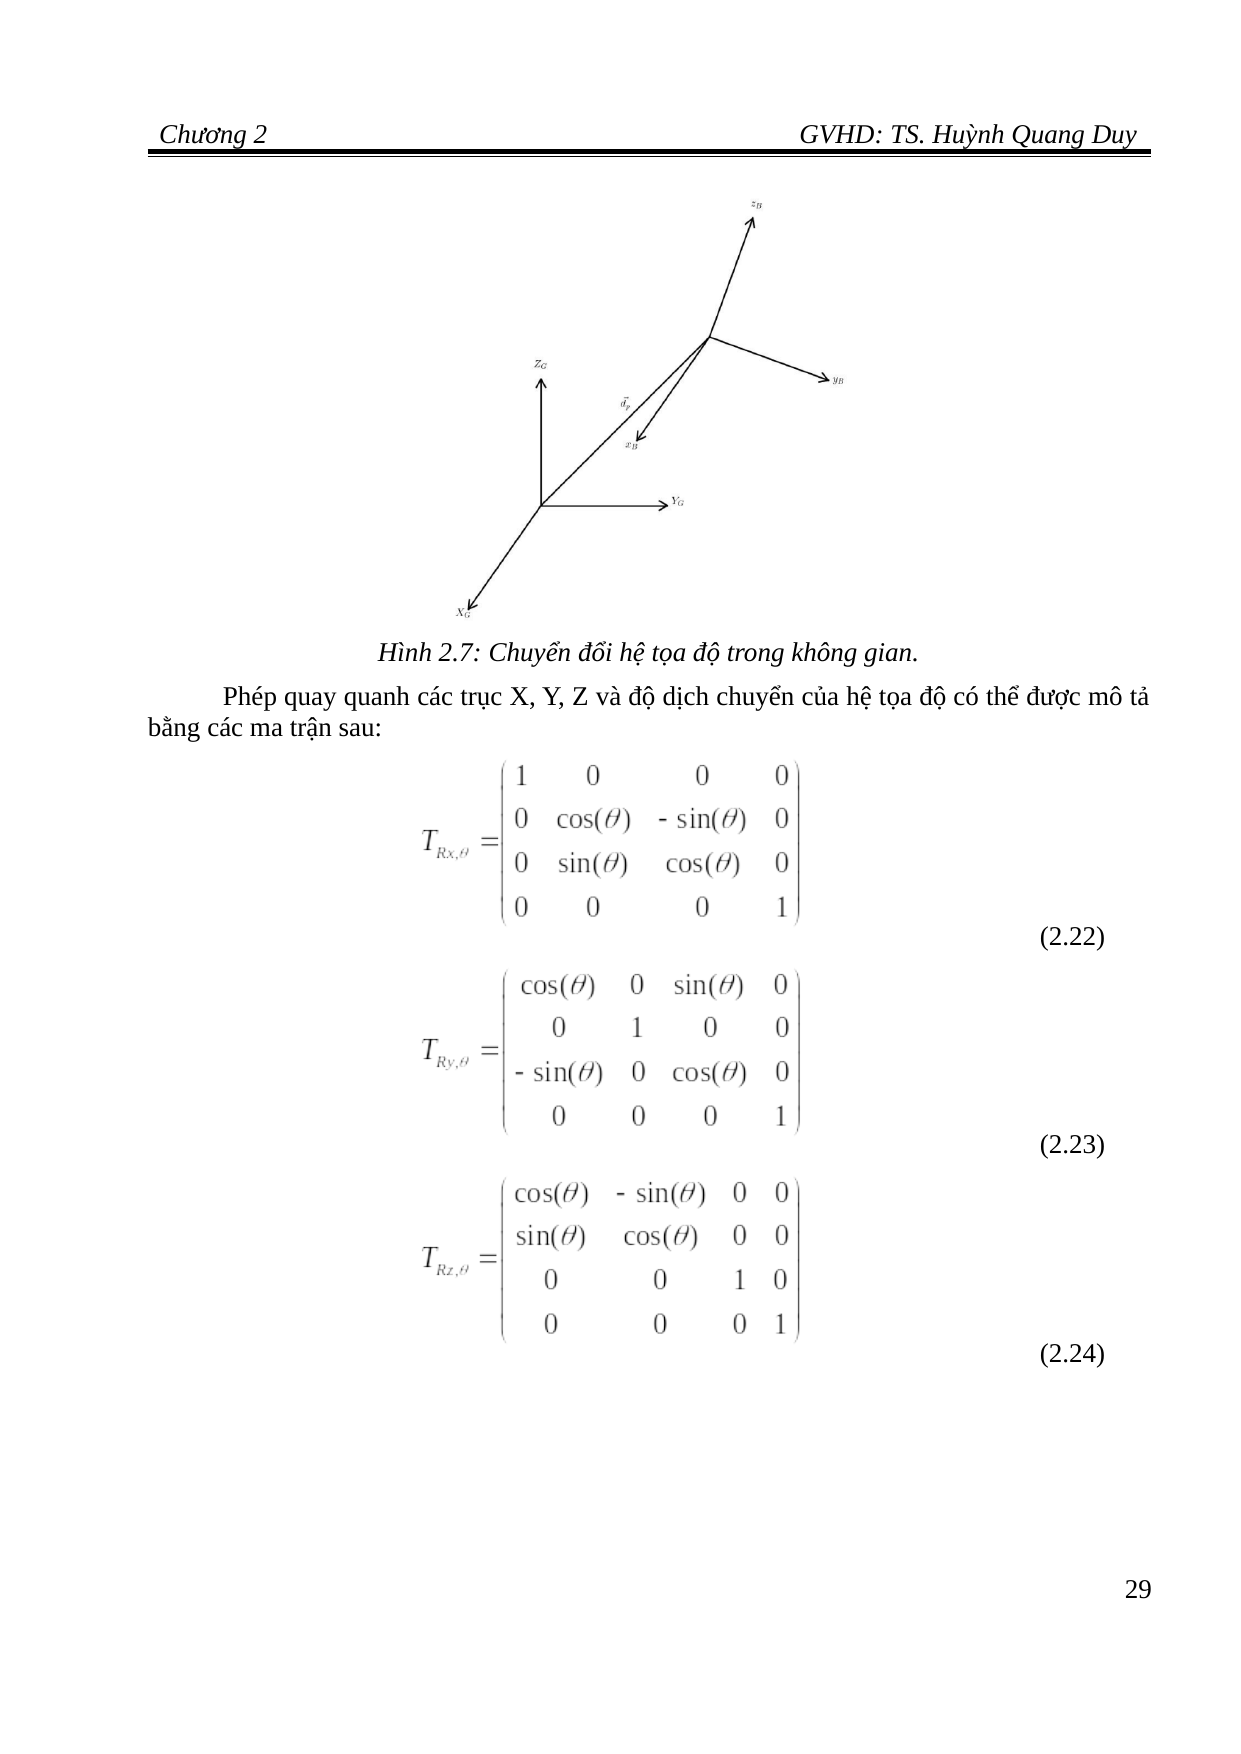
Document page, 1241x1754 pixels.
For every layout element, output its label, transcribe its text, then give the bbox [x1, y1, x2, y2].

picture [408, 188, 892, 624]
text Phép quay quanh các trục X, Y, Z và độ dịch chuyển của hệ tọa độ có thể được mô tả bằng các ma trận sau: [148, 680, 1152, 742]
text (2.22) [298, 755, 1152, 951]
text (2.23) [298, 963, 1152, 1159]
text (2.24) [298, 1172, 1152, 1368]
text Hình 2.7: Chuyển đổi hệ tọa độ trong không gian. [148, 636, 1152, 667]
